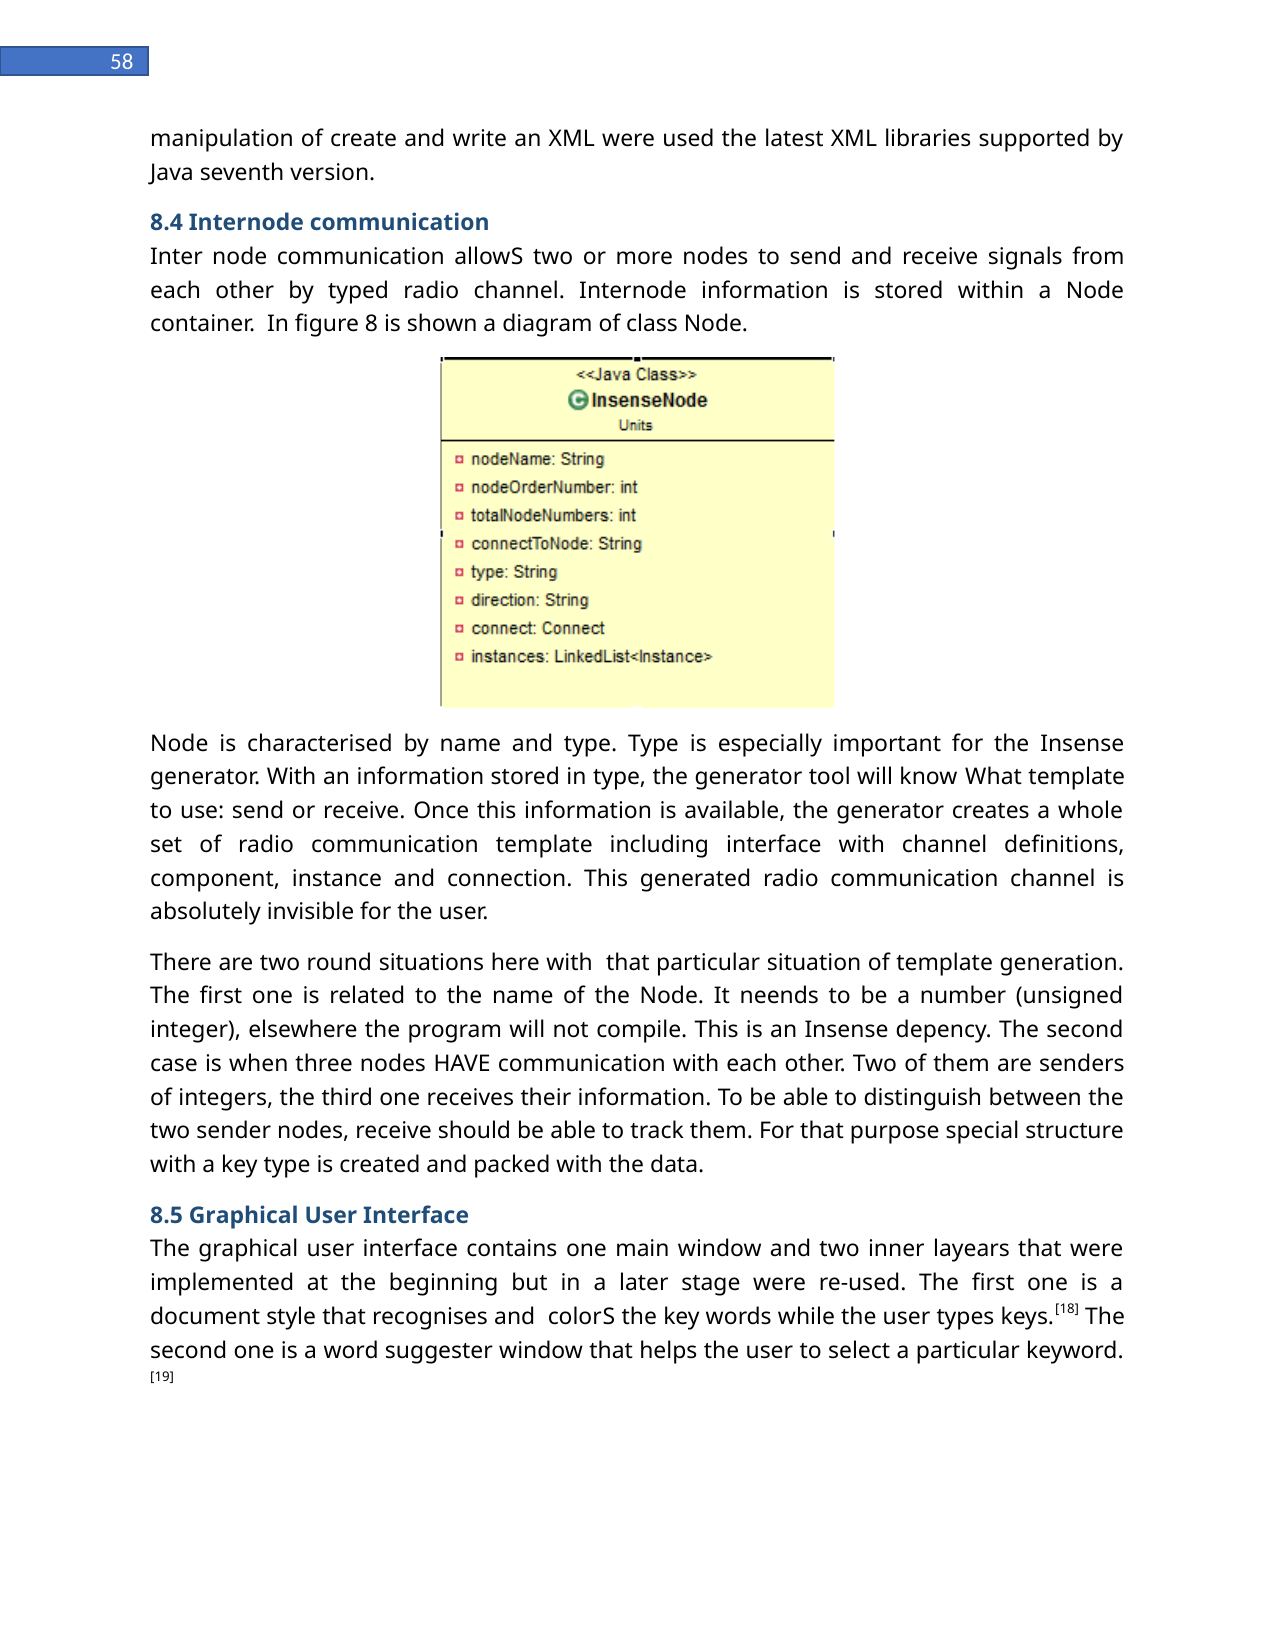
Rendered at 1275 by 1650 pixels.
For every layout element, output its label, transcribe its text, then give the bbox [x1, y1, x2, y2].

text There are two round situations here with that particular situation of template generation. The first one is related to the name of the Node. It neends to be a number (unsigned integer), elsewhere the program will not compile. This is an Insense depency. The second case is when three nodes HAVE communication with each other. Two of them are senders of integers, the third one receives their information. To be able to distinguish between the two sender nodes, receive should be able to track them. For that purpose special structure with a key type is created and packed with the data. [150, 946, 1125, 1179]
picture [440, 357, 835, 708]
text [150, 122, 1125, 187]
text Inter node communication allowS two or more nodes to send and receive signals from each other by typed radio channel. Internode information is stored within a Node container. In figure 8 is shown a diagram of class Node. [150, 240, 1125, 338]
subtitle 8.5 Graphical User Interface [150, 1199, 1125, 1230]
text The graphical user interface contains one main window and two inner layears that were implemented at the beginning but in a later stage were re-used. The first one is a document style that recognises and colorS the key words while the user types keys.[18] The second one is a word suggester window that helps the user to select a particular keyword. [19] [150, 1232, 1125, 1399]
text Node is characterised by name and type. Type is especially important for the Insense generator. With an information stored in type, the generator tool will know What template to use: send or receive. Once this information is available, the generator creates a whole set of radio communication template including interface with channel definitions, component, instance and connection. This generated radio communication channel is absolutely invisible for the user. [150, 727, 1125, 927]
subtitle 8.4 Internode communication [150, 206, 1125, 237]
